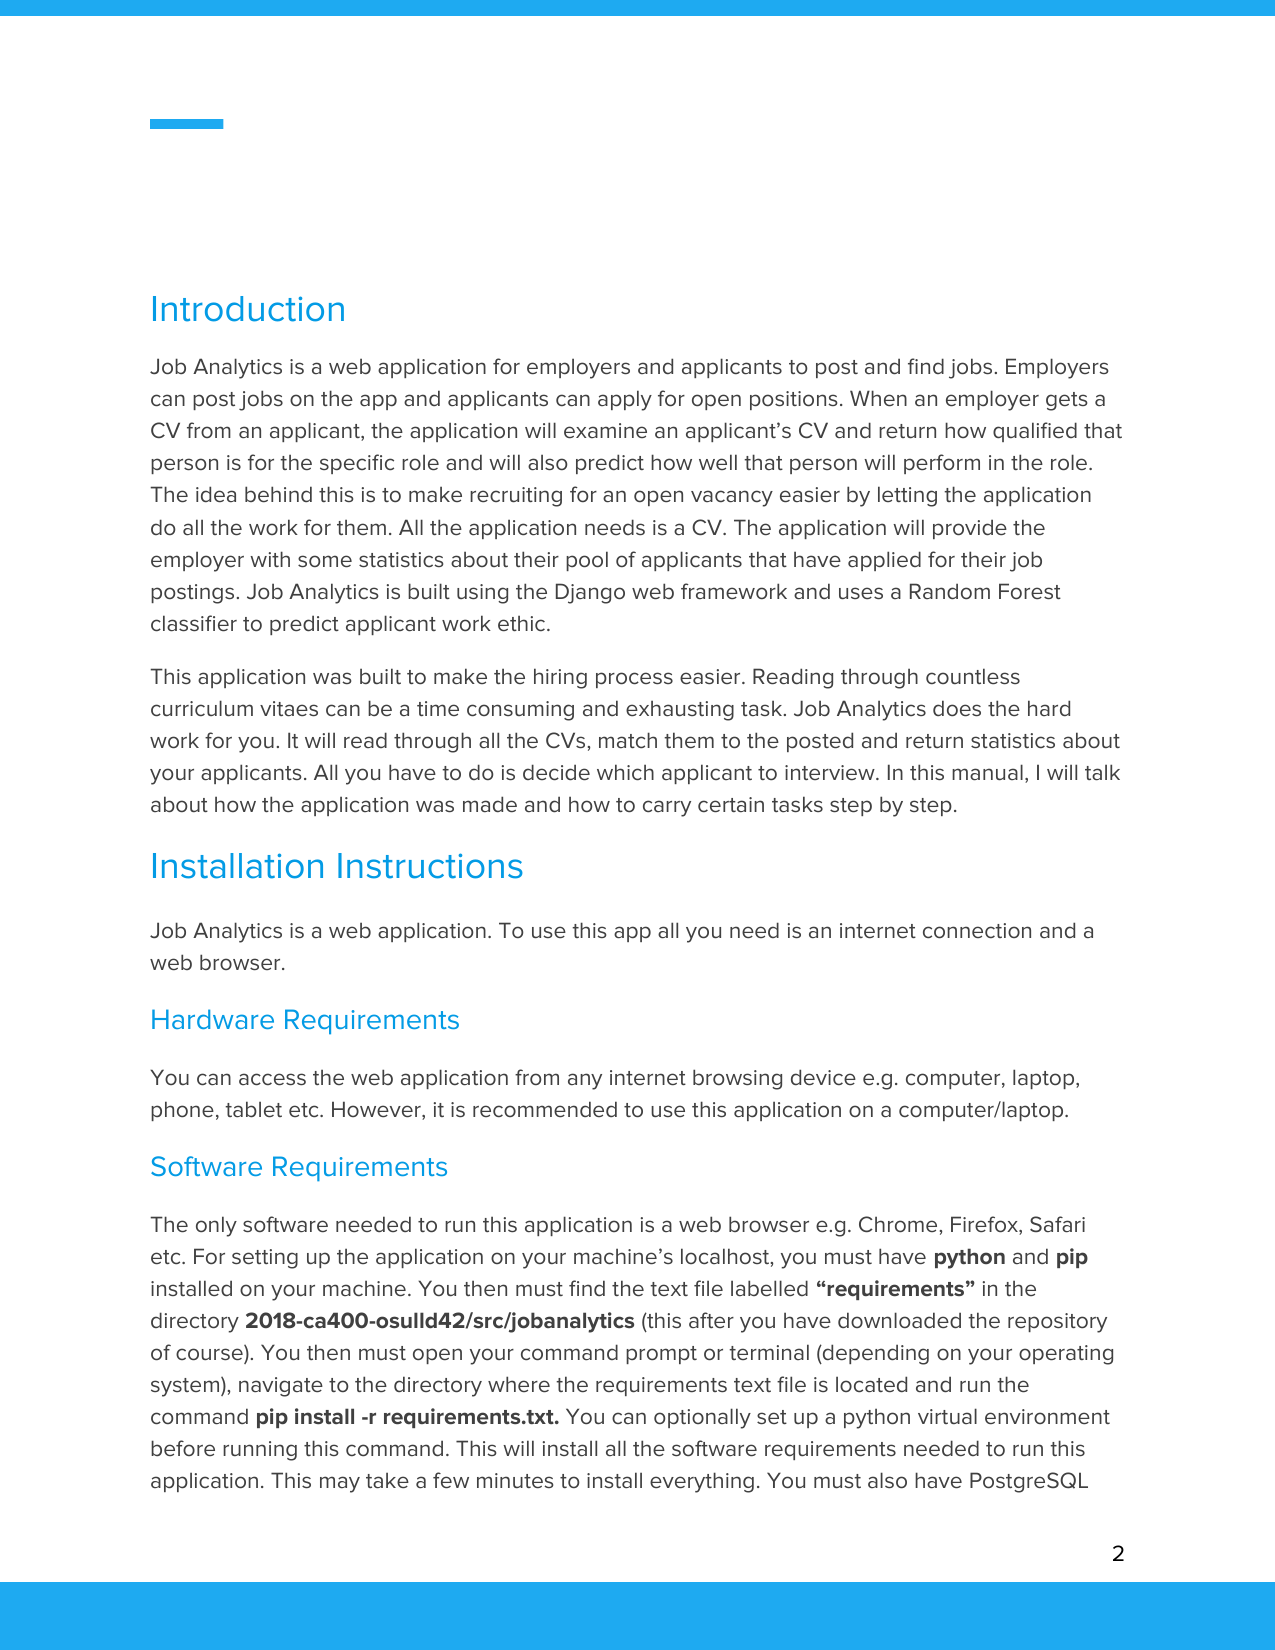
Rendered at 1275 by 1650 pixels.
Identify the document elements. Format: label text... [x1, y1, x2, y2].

text Job Analytics is a web application for employers and applicants to post and find jobs. Employers can post jobs on the app and applicants can apply for open positions. When an employer gets a CV from an applicant, the application will examine an applicant’s CV and return how qualified that person is for the specific role and will also predict how well that person will perform in the role. The idea behind this is to make recruiting for an open vacancy easier by letting the application do all the work for them. All the application needs is a CV. The application will provide the employer with some statistics about their pool of applicants that have applied for their job postings. Job Analytics is built using the Django web framework and uses a Random Forest classifier to predict applicant work ethic. [150, 353, 1125, 638]
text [150, 1211, 1125, 1496]
picture [150, 119, 224, 129]
text Hardware Requirements [150, 1003, 1125, 1038]
text Software Requirements [150, 1149, 1125, 1185]
text You can access the web application from any internet browsing device e.g. computer, laptop, phone, tablet etc. However, it is recommended to use this application on a computer/laptop. [150, 1064, 1125, 1124]
text Installation Instructions [150, 844, 1125, 890]
text Job Analytics is a web application. To use this app all you need is an internet connection and a web browser. [150, 918, 1125, 978]
picture [0, 1582, 1275, 1650]
text This application was built to make the hiring process easier. Reading through countless curriculum vitaes can be a time consuming and exhausting task. Job Analytics does the hard work for you. It will read through all the CVs, match them to the posted and return statistics about your applicants. All you have to do is decide which applicant to interview. In this manual, I will talk about how the application was made and how to carry certain tasks step by step. [150, 663, 1125, 819]
text Introduction [150, 287, 1125, 333]
picture [0, 0, 1275, 16]
